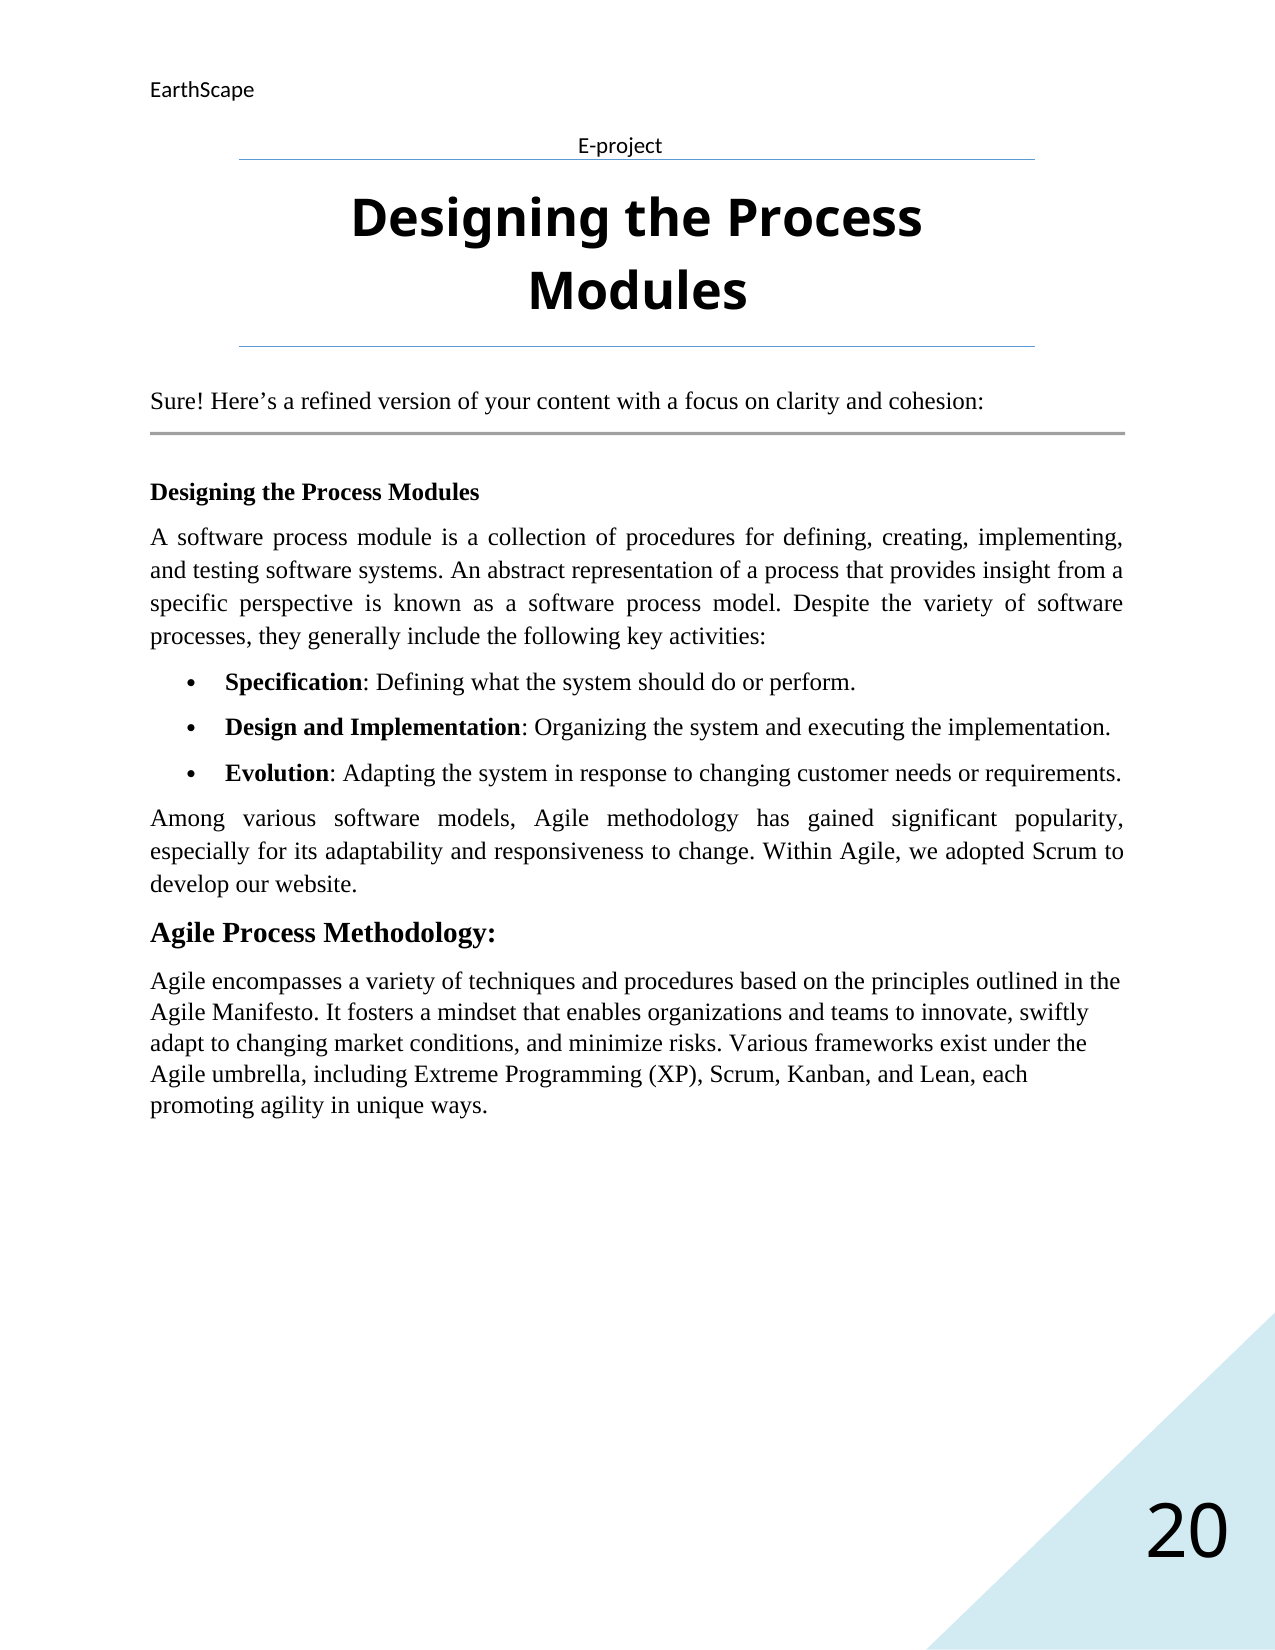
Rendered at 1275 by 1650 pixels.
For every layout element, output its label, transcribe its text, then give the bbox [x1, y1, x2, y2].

text Designing the Process Modules [239, 160, 1035, 346]
text A software process module is a collection of procedures for defining, creating, implementing, and testing software systems. An abstract representation of a process that provides insight from a specific perspective is known as a software process model. Despite the variety of software processes, they generally include the following key activities: [150, 522, 1125, 650]
text Agile encompasses a variety of techniques and procedures based on the principles outlined in the Agile Manifesto. It fosters a mindset that enables organizations and teams to innovate, swiftly adapt to changing market conditions, and minimize risks. Various frameworks exist under the Agile umbrella, including Extreme Programming (XP), Scrum, Kanban, and Lean, each promoting agility in unique ways. [150, 966, 1125, 1119]
list Evolution: Adapting the system in response to changing customer needs or requirements. [187, 758, 1125, 786]
list Specification: Defining what the system should do or perform. [187, 667, 1125, 695]
text Agile Process Methodology: [150, 915, 1125, 948]
list Design and Implementation: Organizing the system and executing the implementation. [187, 712, 1125, 741]
text Among various software models, Agile methodology has gained significant popularity, especially for its adaptability and responsiveness to change. Within Agile, we adopted Scrum to develop our website. [150, 803, 1125, 898]
text Designing the Process Modules [150, 477, 1125, 505]
text Sure! Here’s a refined version of your content with a focus on clarity and cohesion: [150, 386, 1125, 415]
